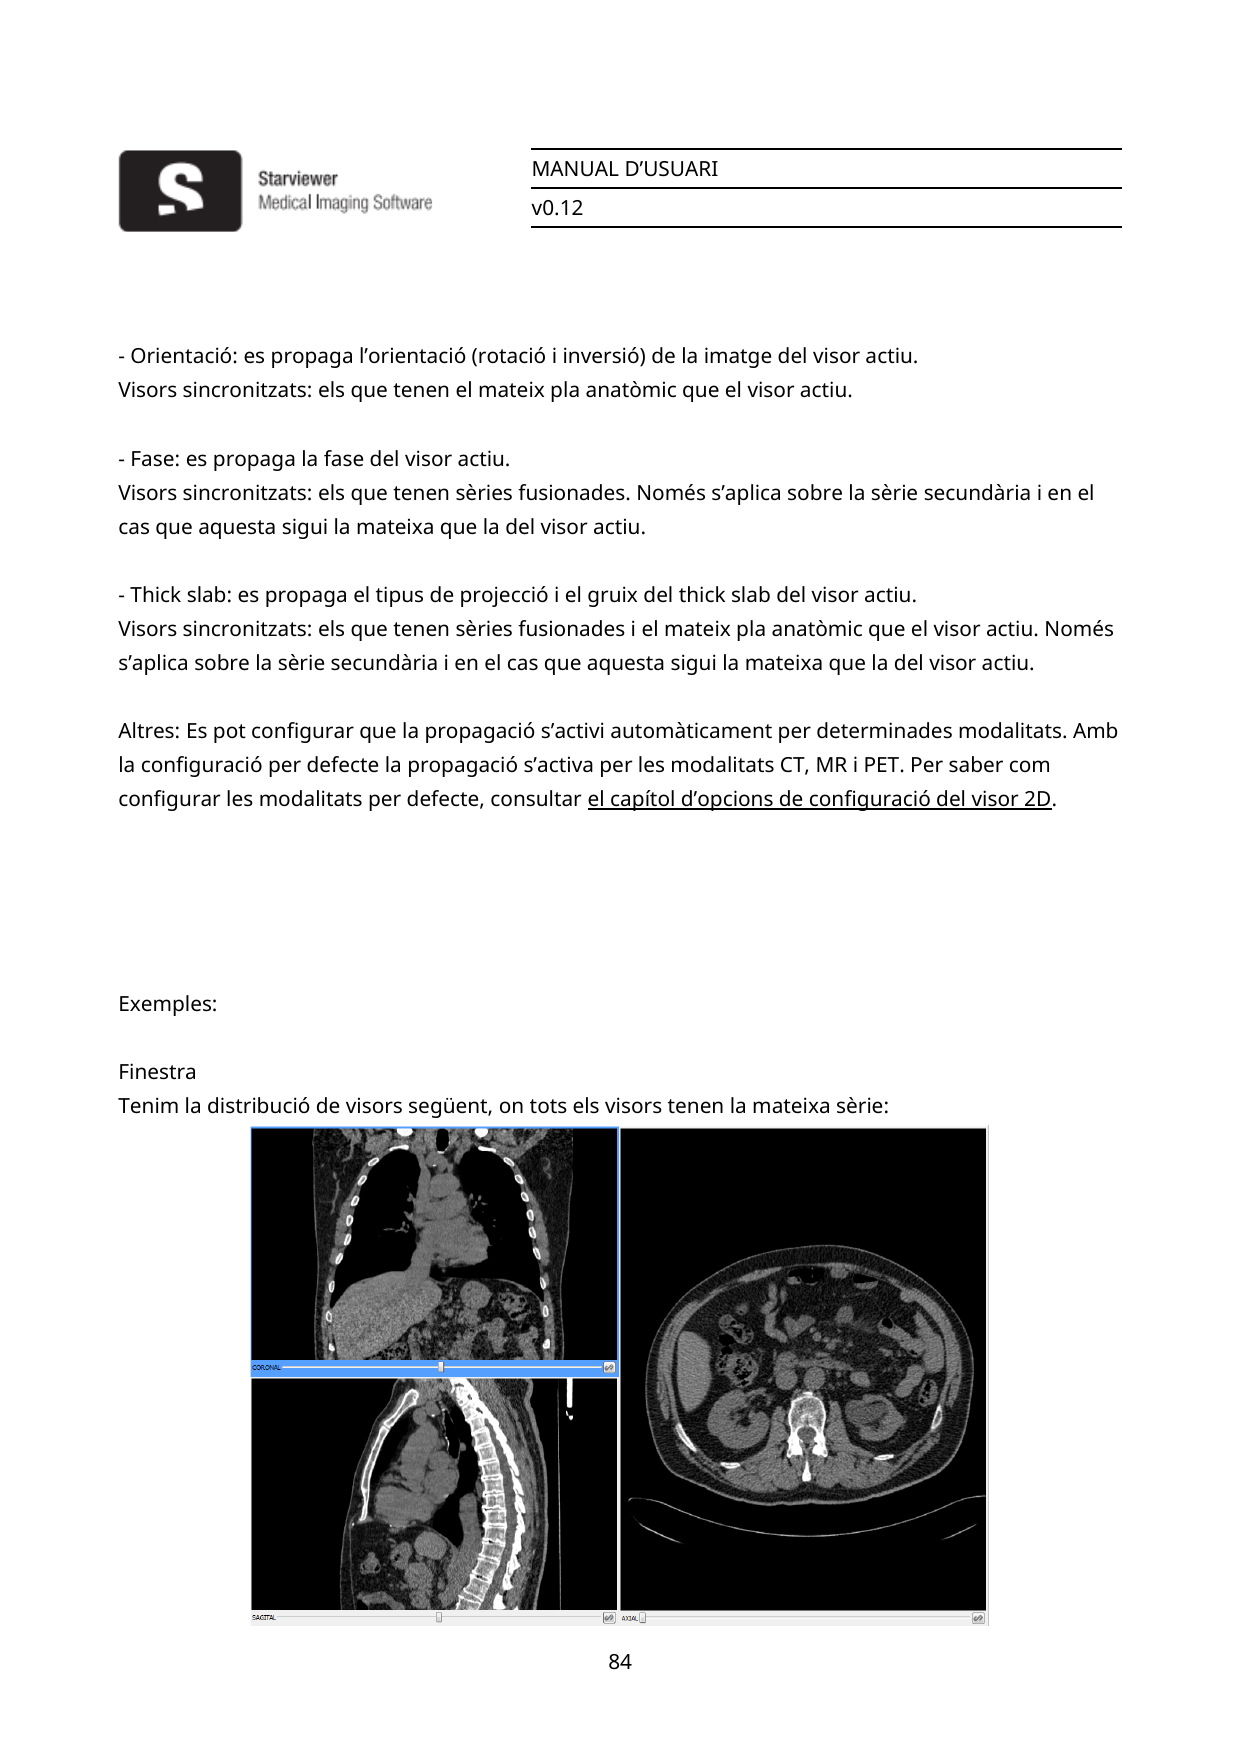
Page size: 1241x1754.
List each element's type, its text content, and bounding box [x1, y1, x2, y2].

text Visors sincronitzats: els que tenen sèries fusionades. Només s’aplica sobre la sèrie secundària i en el cas que aquesta sigui la mateixa que la del visor actiu. [118, 478, 1122, 540]
text Tenim la distribució de visors següent, on tots els visors tenen la mateixa sèrie: [118, 1091, 1122, 1119]
text - Fase: es propaga la fase del visor actiu. [118, 444, 1122, 472]
text - Thick slab: es propaga el tipus de projecció i el gruix del thick slab del visor actiu. [118, 580, 1122, 608]
text - Orientació: es propaga l’orientació (rotació i inversió) de la imatge del visor actiu. [118, 341, 1122, 370]
text Visors sincronitzats: els que tenen sèries fusionades i el mateix pla anatòmic que el visor actiu. Només s’aplica sobre la sèrie secundària i en el cas que aquesta sigui la mateixa que la del visor actiu. [118, 614, 1122, 676]
text Visors sincronitzats: els que tenen el mateix pla anatòmic que el visor actiu. [118, 376, 1122, 438]
text Finestra [118, 1057, 1122, 1085]
picture [250, 1125, 990, 1626]
text Exemples: [118, 989, 1122, 1051]
text Altres: Es pot configurar que la propagació s’activi automàticament per determinades modalitats. Amb la configuració per defecte la propagació s’activa per les modalitats CT, MR i PET. Per saber com configurar les modalitats per defecte, consultar el capítol d’opcions de configuració del visor 2D. [118, 716, 1122, 813]
